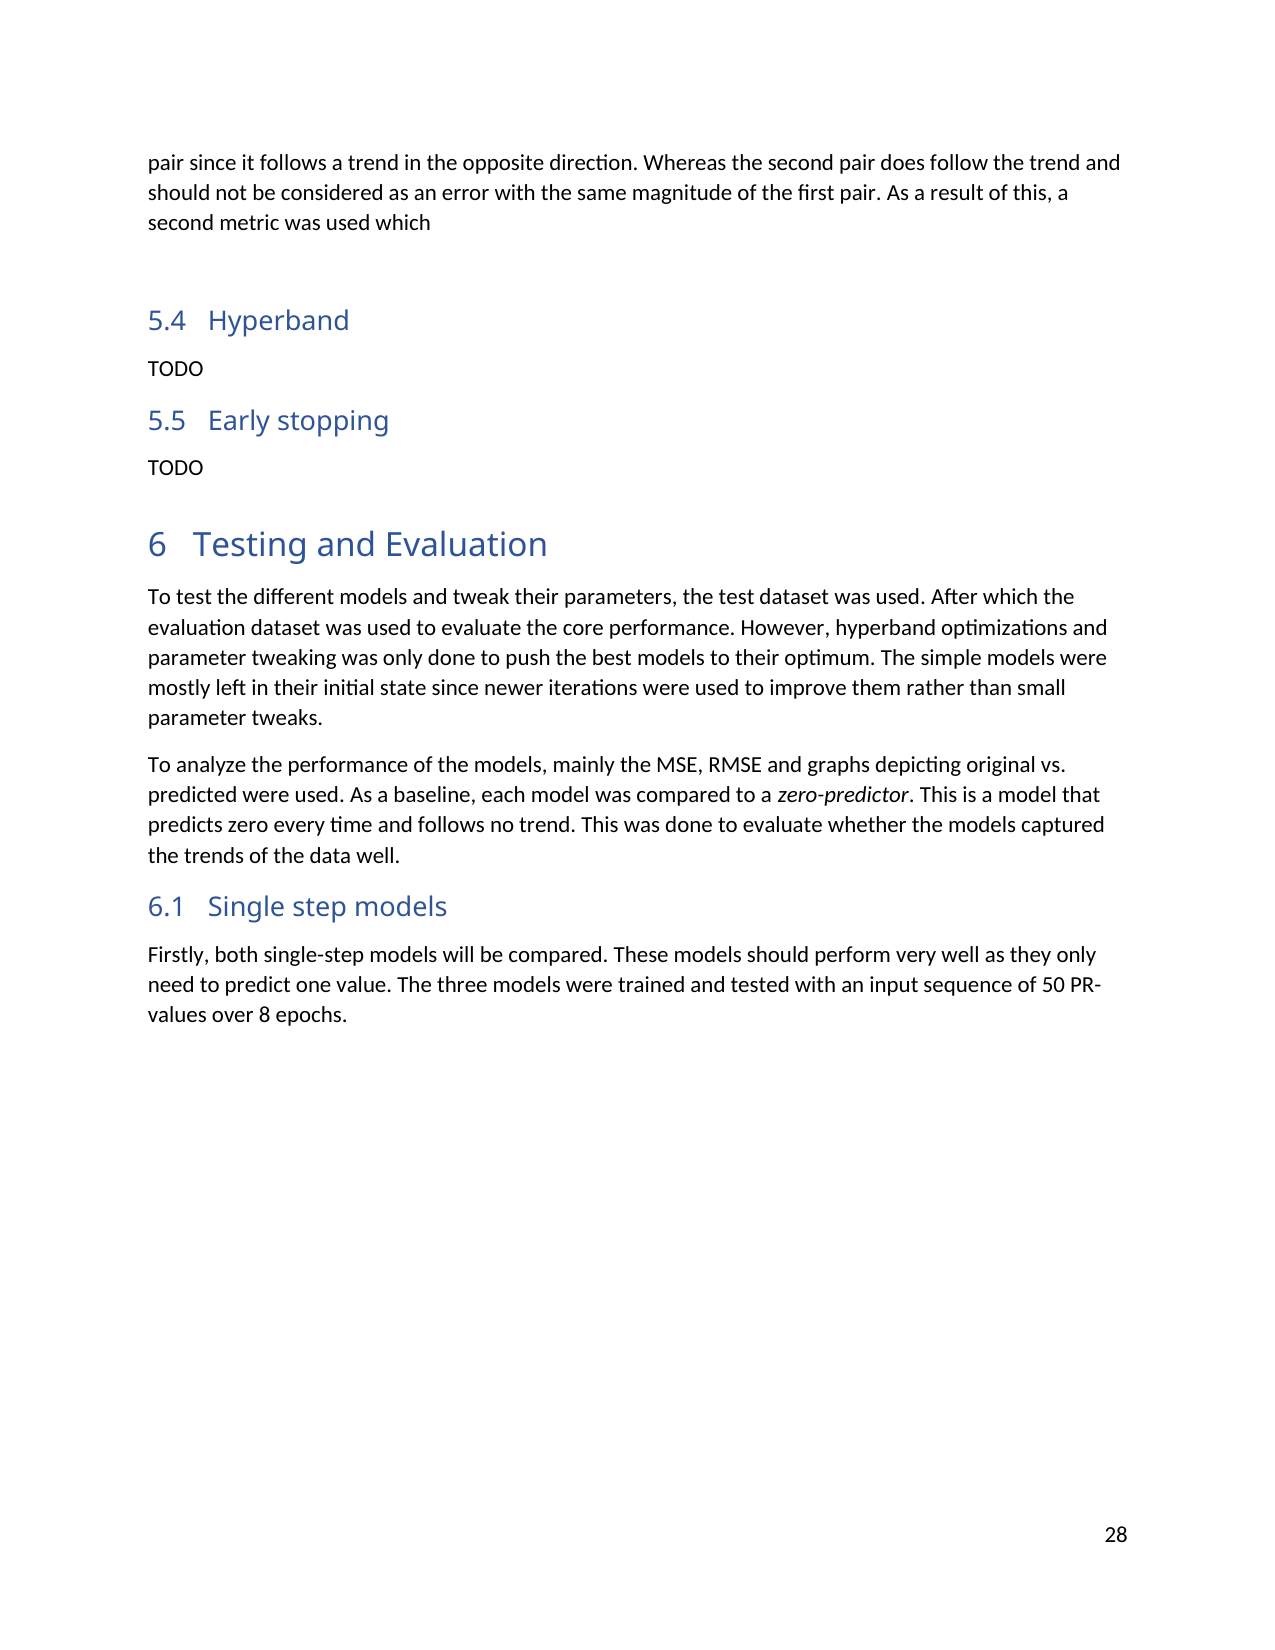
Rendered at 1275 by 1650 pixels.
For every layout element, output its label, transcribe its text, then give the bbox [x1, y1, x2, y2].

text To analyze the performance of the models, mainly the MSE, RMSE and graphs depicting original vs. predicted were used. As a baseline, each model was compared to a zero-predictor. This is a model that predicts zero every time and follows no trend. This was done to evaluate whether the models captured the trends of the data well. [148, 750, 1127, 869]
text TODO [148, 354, 1127, 382]
subtitle Testing and Evaluation [148, 521, 1127, 566]
text To test the different models and tweak their parameters, the test dataset was used. After which the evaluation dataset was used to evaluate the core performance. However, hyperband optimizations and parameter tweaking was only done to push the best models to their optimum. The simple models were mostly left in their initial state since newer iterations were used to improve them rather than small parameter tweaks. [148, 582, 1127, 731]
text TODO [148, 453, 1127, 481]
text Firstly, both single-step models will be compared. These models should perform very well as they only need to predict one value. The three models were trained and tested with an input sequence of 50 PR-values over 8 epochs. [148, 940, 1127, 1028]
subtitle Hyperband [148, 302, 1127, 339]
subtitle Early stopping [148, 401, 1127, 438]
subtitle Single step models [148, 888, 1127, 924]
